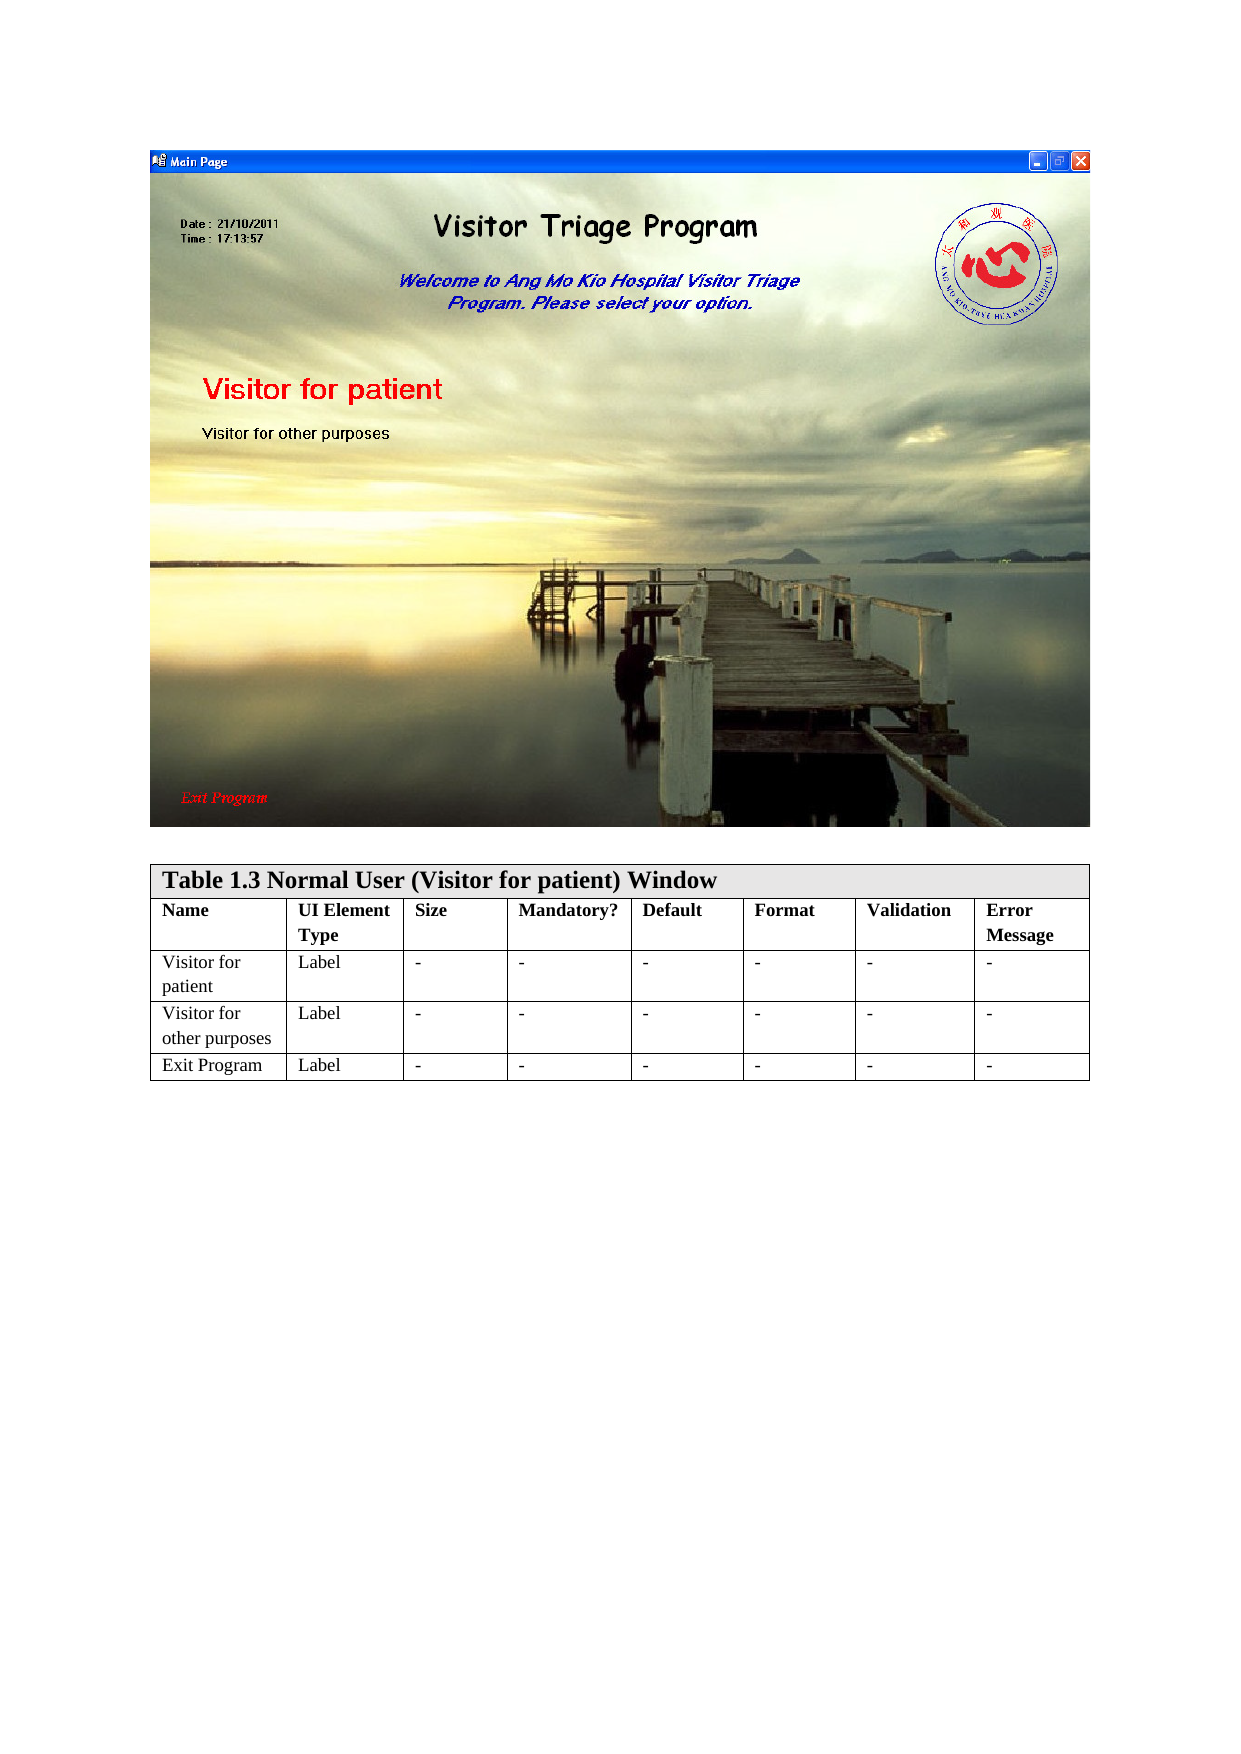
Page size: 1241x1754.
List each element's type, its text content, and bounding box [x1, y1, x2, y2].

table_cell - [975, 1002, 1089, 1053]
table_cell - [975, 1054, 1089, 1080]
table_cell - [632, 1002, 743, 1053]
table_cell - [508, 1002, 631, 1053]
table_cell Label [287, 1054, 403, 1080]
table_cell Mandatory? [508, 899, 631, 949]
table_cell Label [287, 1002, 403, 1053]
table_cell Exit Program [151, 1054, 286, 1080]
table_cell - [856, 951, 974, 1001]
table_cell UI Element Type [287, 899, 403, 949]
table_cell Label [287, 951, 403, 1001]
table_cell - [404, 1002, 507, 1053]
table_cell Visitor for patient [151, 951, 286, 1001]
table_cell Validation [856, 899, 974, 949]
table_cell - [744, 1002, 855, 1053]
table_cell - [508, 1054, 631, 1080]
table_cell Name [151, 899, 286, 949]
table_cell - [404, 951, 507, 1001]
table_cell - [744, 951, 855, 1001]
table_cell - [404, 1054, 507, 1080]
table_cell - [744, 1054, 855, 1080]
table_cell - [632, 1054, 743, 1080]
table_cell - [856, 1002, 974, 1053]
table_cell Format [744, 899, 855, 949]
table_cell Visitor for other purposes [151, 1002, 286, 1053]
table_cell - [975, 951, 1089, 1001]
table_cell - [632, 951, 743, 1001]
table_cell Error Message [975, 899, 1089, 949]
table_cell Default [632, 899, 743, 949]
table_header Table 1.3 Normal User (Visitor for patient) Window [151, 865, 1089, 898]
table_cell - [856, 1054, 974, 1080]
table_cell - [508, 951, 631, 1001]
table_cell Size [404, 899, 507, 949]
